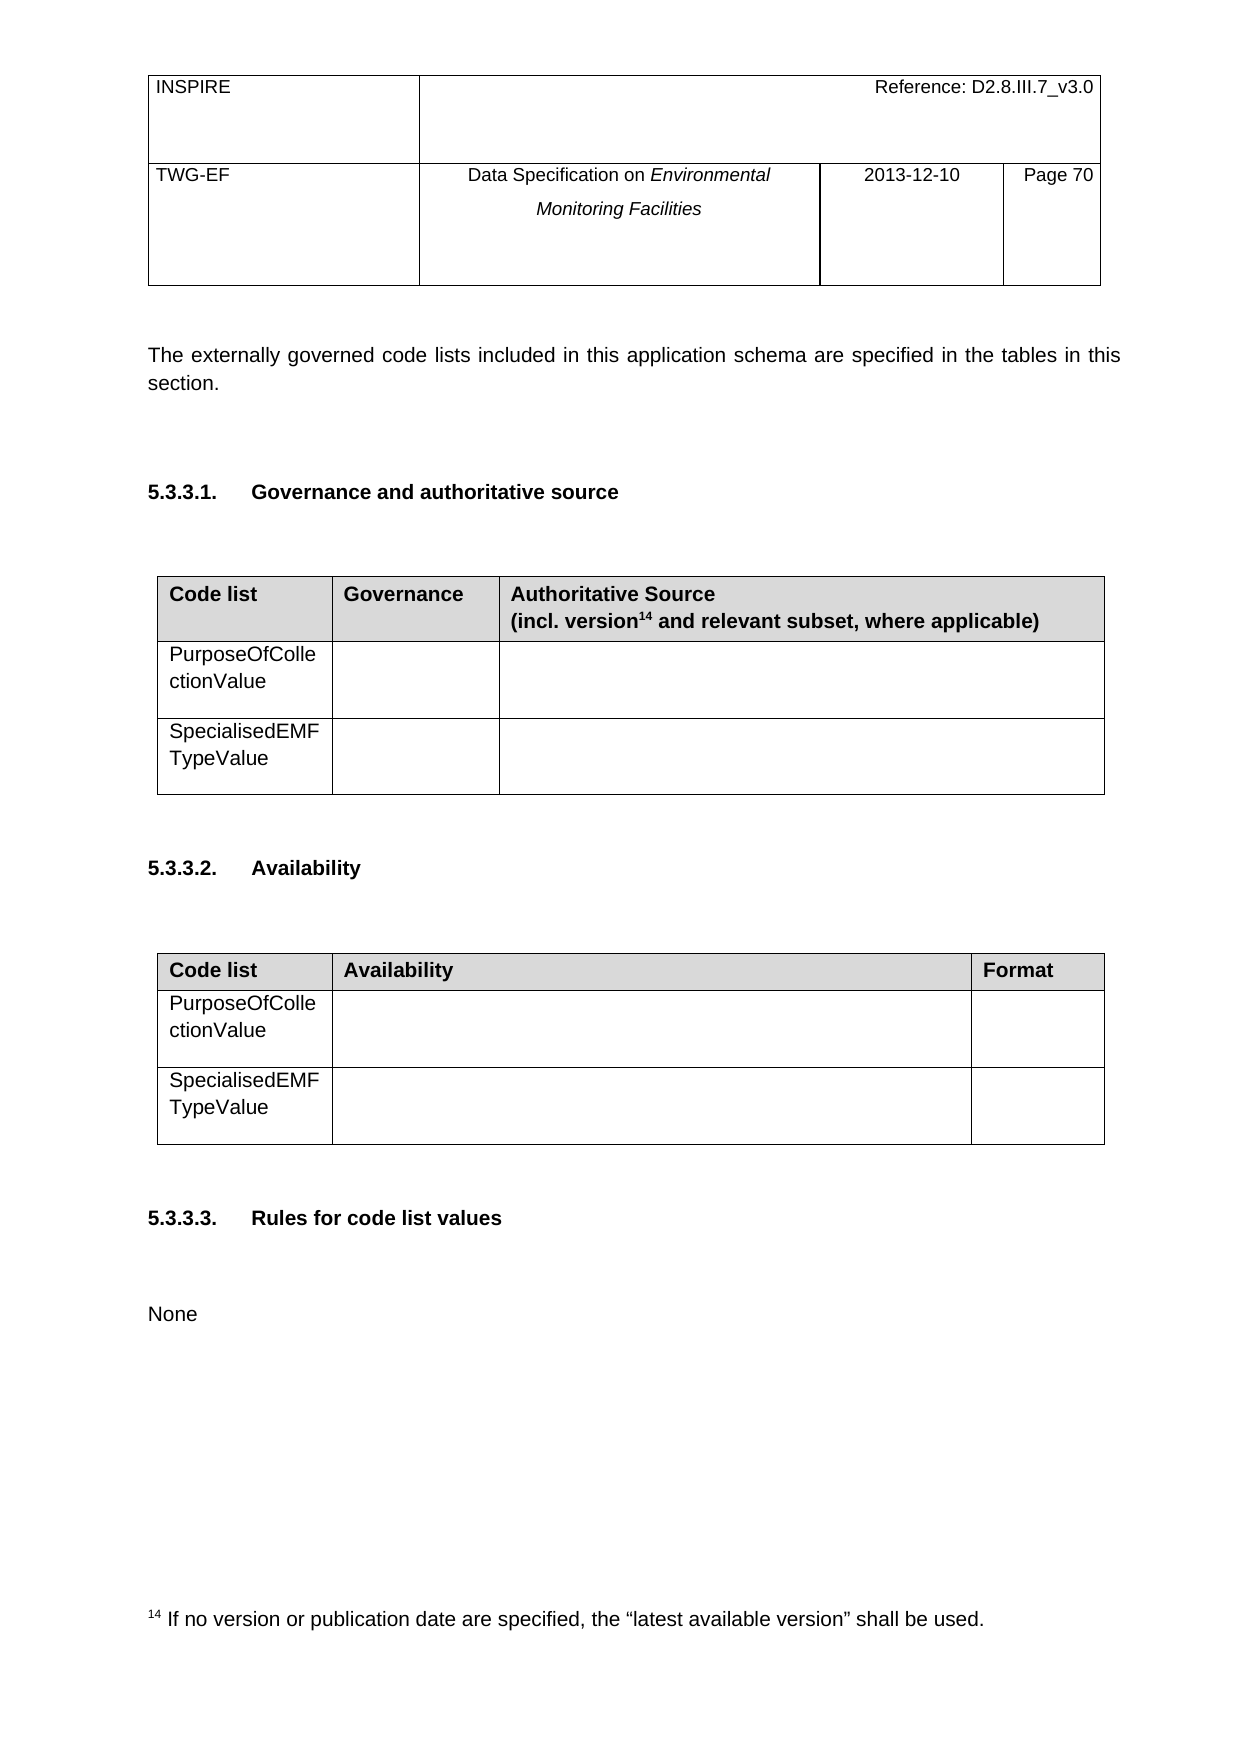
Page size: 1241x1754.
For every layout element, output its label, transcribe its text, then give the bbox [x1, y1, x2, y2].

table_header Code list [158, 954, 332, 990]
table_cell SpecialisedEMFTypeValue [158, 1068, 332, 1143]
table_cell PurposeOfCollectionValue [158, 991, 332, 1067]
text None [148, 1302, 1122, 1326]
table_cell [333, 719, 499, 794]
table_cell [333, 642, 499, 717]
table_header Authoritative Source (incl. version and relevant subset, where applicable) [500, 577, 1104, 641]
table_cell [333, 991, 971, 1067]
subtitle Rules for code list values [148, 1205, 1122, 1229]
table_header Code list [158, 577, 332, 641]
table_cell PurposeOfCollectionValue [158, 642, 332, 717]
table_cell [500, 719, 1104, 794]
subtitle Availability [148, 856, 1122, 880]
table_header Governance [333, 577, 499, 641]
subtitle Governance and authoritative source [148, 479, 1122, 503]
table_header Format [972, 954, 1104, 990]
table_cell SpecialisedEMFTypeValue [158, 719, 332, 794]
table_cell [972, 1068, 1104, 1143]
text The externally governed code lists included in this application schema are specified in the tables in this section. [148, 343, 1122, 394]
table_cell [972, 991, 1104, 1067]
table_header Availability [333, 954, 971, 990]
table_cell [500, 642, 1104, 717]
table_cell [333, 1068, 971, 1143]
